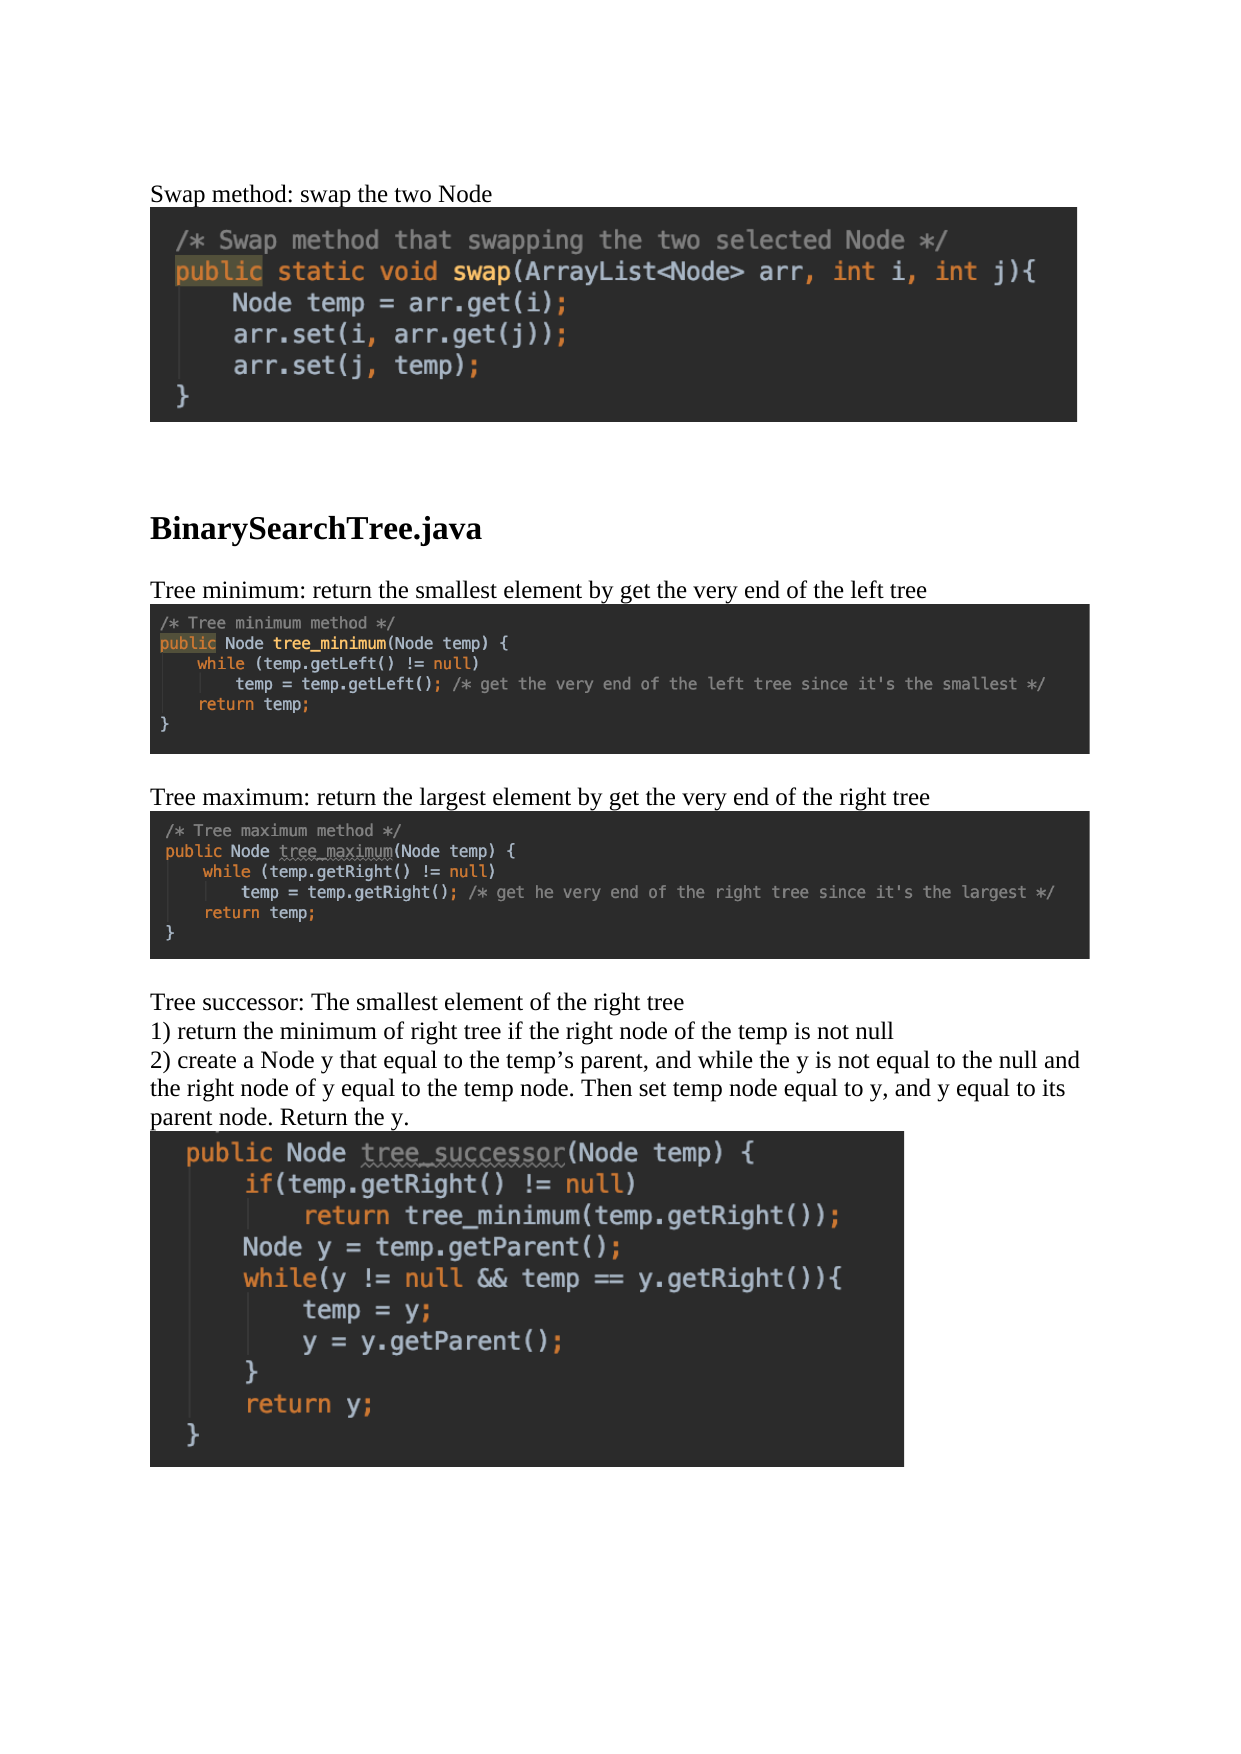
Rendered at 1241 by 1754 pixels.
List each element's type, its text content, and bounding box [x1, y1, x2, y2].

picture [150, 1131, 905, 1467]
text Tree successor: The smallest element of the right tree [150, 987, 1090, 1016]
picture [150, 811, 1090, 959]
text 2) create a Node y that equal to the temp’s parent, and while the y is not equal to the null and the right node of y equal to the temp node. Then set temp node equal to y, and y equal to its parent node. Return the y. [150, 1045, 1090, 1131]
text BinarySearchTree.java [150, 508, 1090, 547]
picture [150, 207, 1078, 422]
text Swap method: swap the two Node [150, 179, 1090, 207]
picture [150, 604, 1090, 754]
text Tree maximum: return the largest element by get the very end of the right tree [150, 782, 1090, 811]
text Tree minimum: return the smallest element by get the very end of the left tree [150, 575, 1090, 604]
text 1) return the minimum of right tree if the right node of the temp is not null [150, 1016, 1090, 1045]
